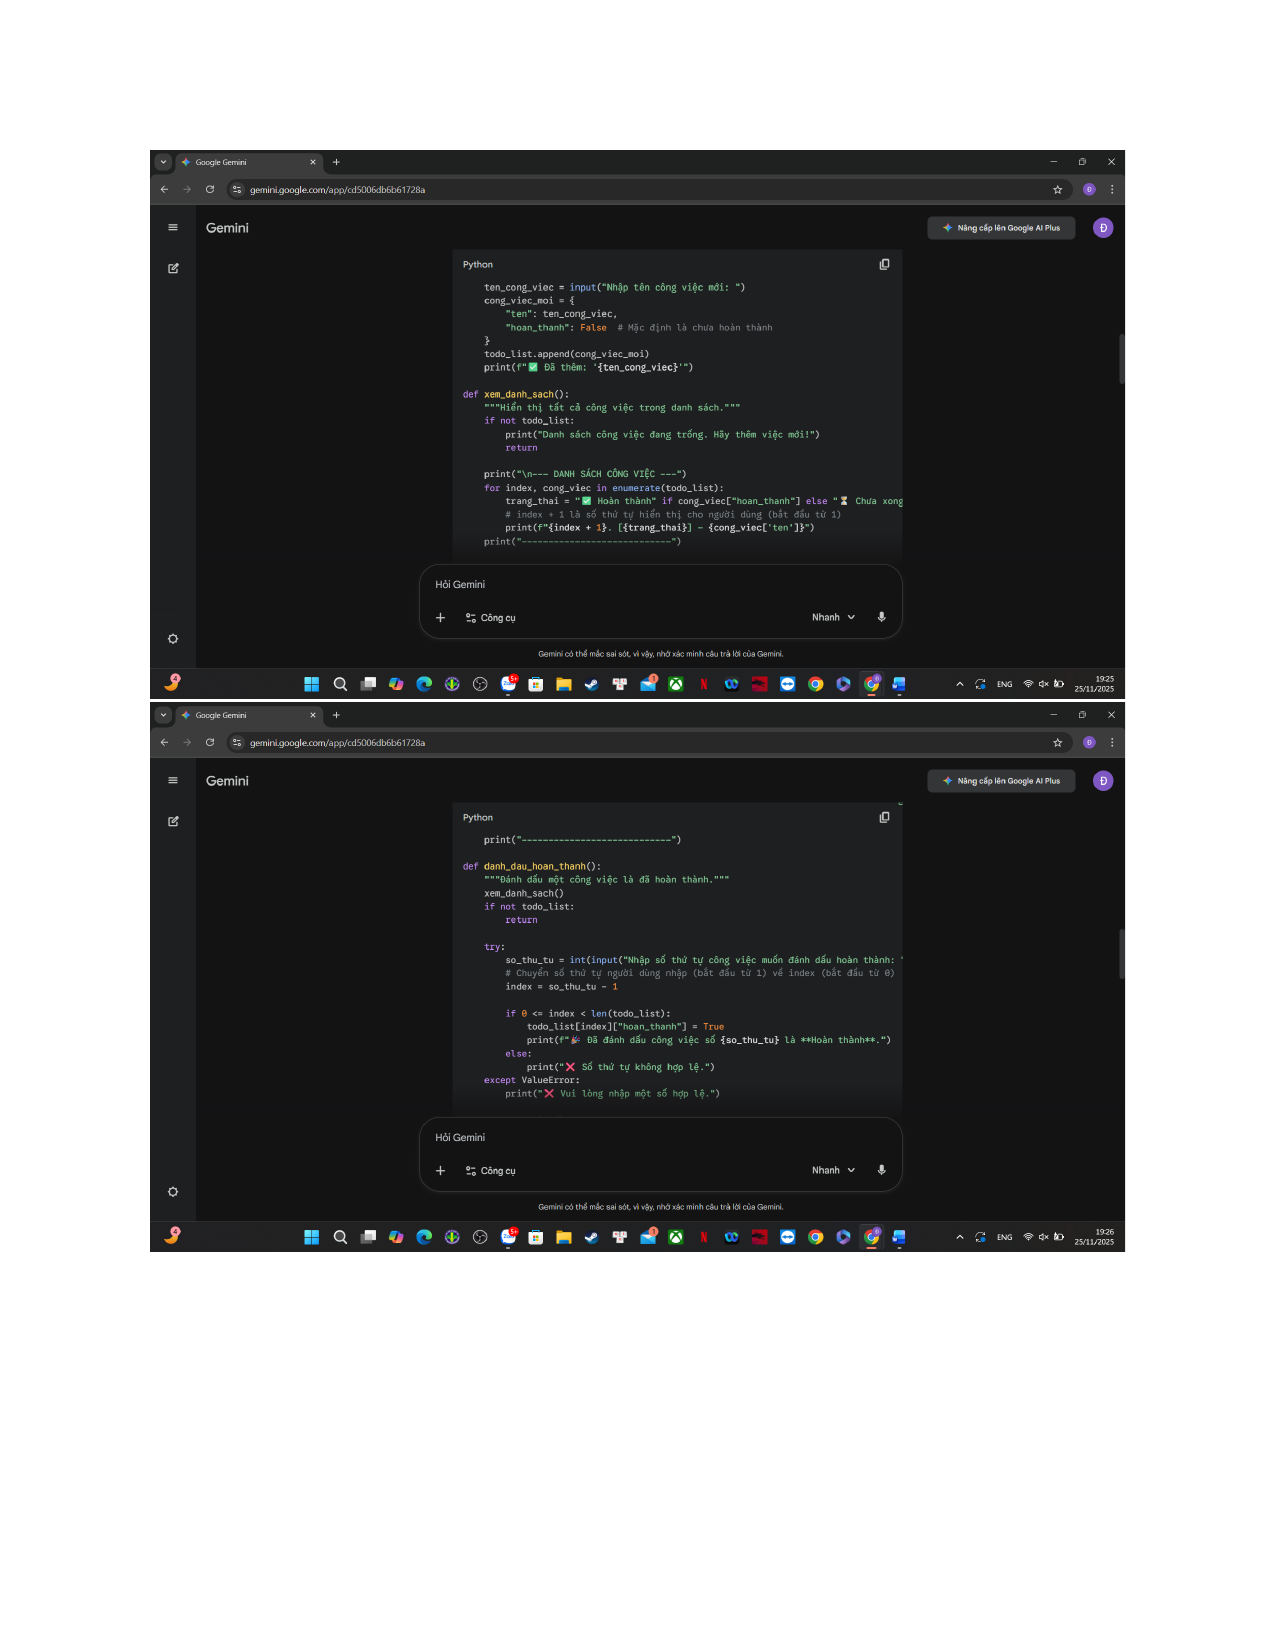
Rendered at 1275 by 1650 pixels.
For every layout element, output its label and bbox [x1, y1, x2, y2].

picture [150, 150, 1125, 699]
picture [150, 702, 1125, 1252]
